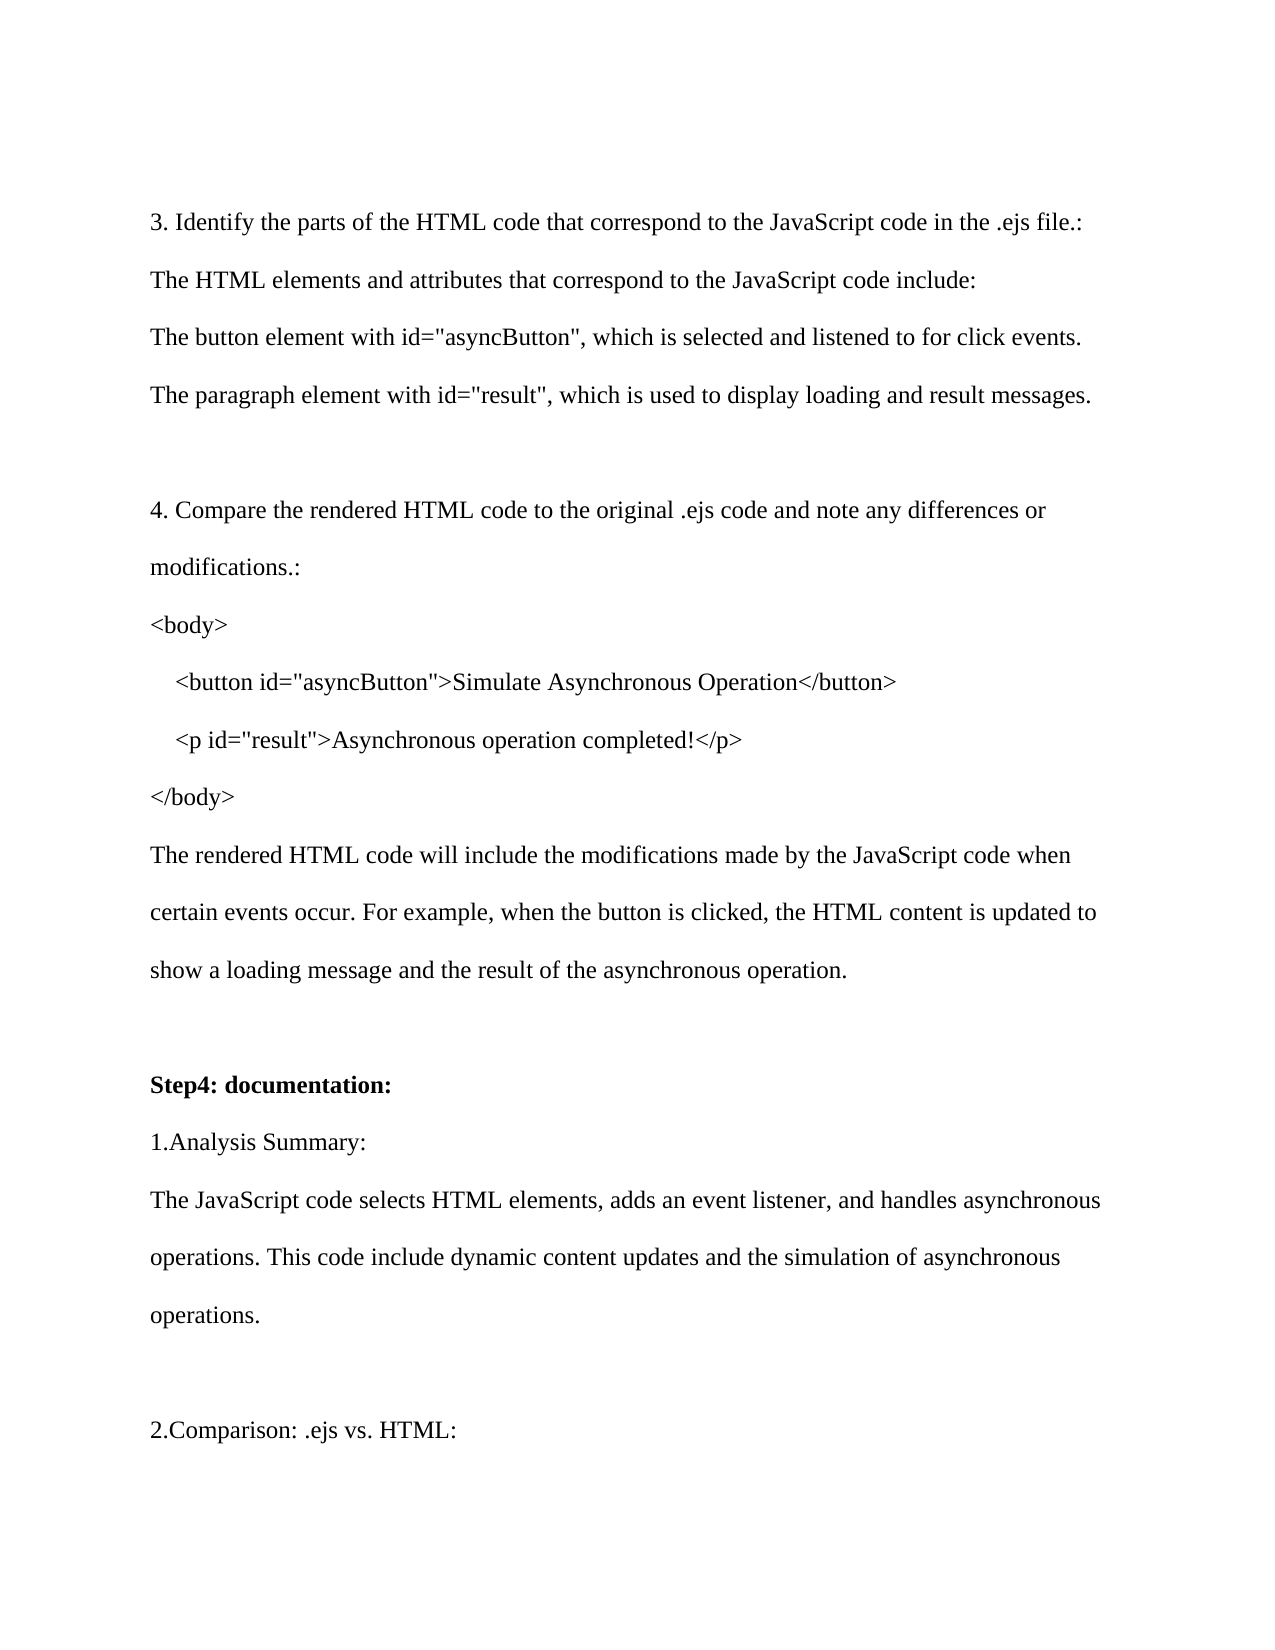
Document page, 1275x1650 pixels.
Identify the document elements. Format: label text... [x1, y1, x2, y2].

text <body> [150, 610, 1125, 639]
text </body> [150, 782, 1125, 811]
text Step4: documentation: [150, 1070, 1125, 1099]
text <button id="asyncButton">Simulate Asynchronous Operation</button> [150, 667, 1125, 696]
text The rendered HTML code will include the modifications made by the JavaScript code when certain events occur. For example, when the button is clicked, the HTML content is updated to show a loading message and the result of the asynchronous operation. [150, 840, 1125, 984]
text <p id="result">Asynchronous operation completed!</p> [150, 725, 1125, 754]
text 4. Compare the rendered HTML code to the original .ejs code and note any differences or modifications.: [150, 495, 1125, 581]
text The JavaScript code selects HTML elements, adds an event listener, and handles asynchronous operations. This code include dynamic content updates and the simulation of asynchronous operations. [150, 1185, 1125, 1329]
text 1.Analysis Summary: [150, 1127, 1125, 1156]
text 3. Identify the parts of the HTML code that correspond to the JavaScript code in the .ejs file.: [150, 207, 1125, 236]
text 2.Comparison: .ejs vs. HTML: [150, 1415, 1125, 1444]
text The HTML elements and attributes that correspond to the JavaScript code include: [150, 265, 1125, 294]
text The paragraph element with id="result", which is used to display loading and result messages. [150, 380, 1125, 409]
text The button element with id="asyncButton", which is selected and listened to for click events. [150, 322, 1125, 351]
